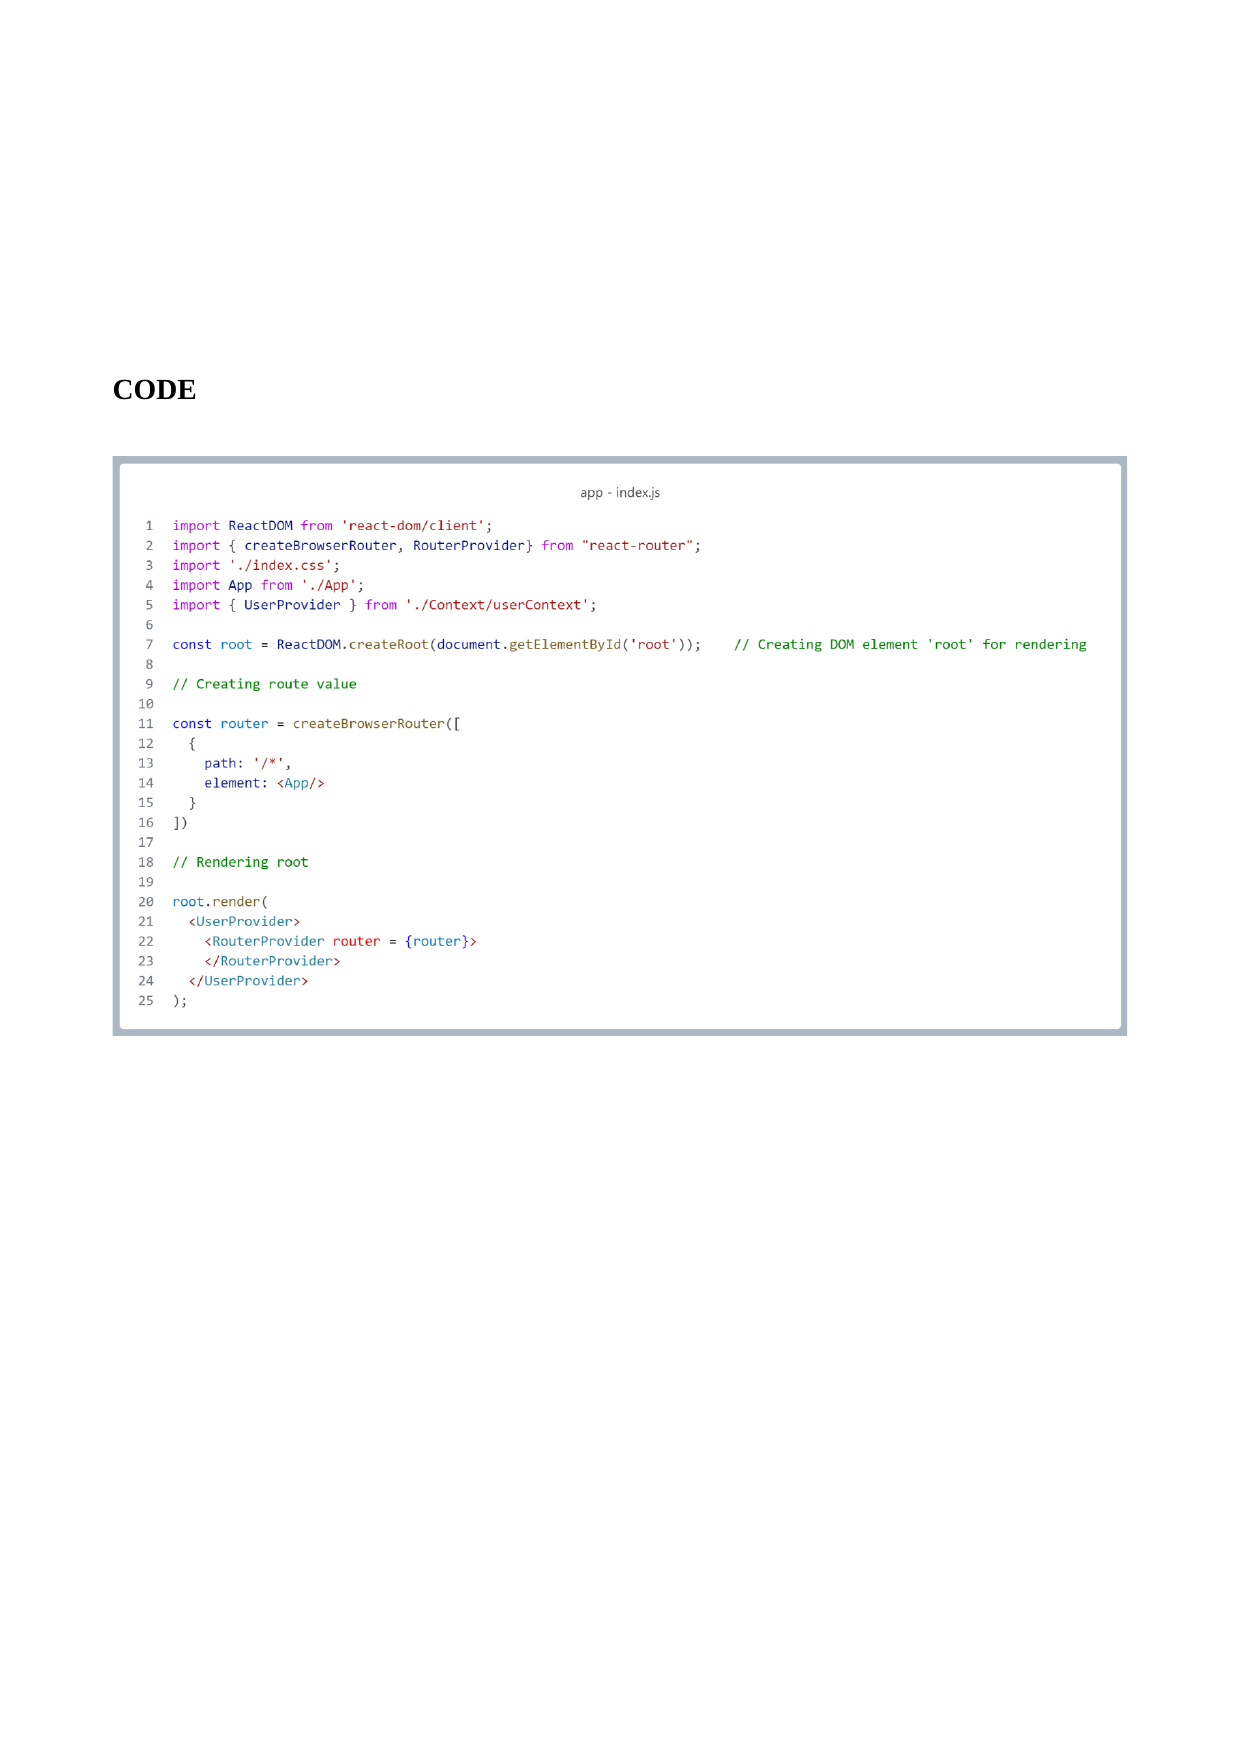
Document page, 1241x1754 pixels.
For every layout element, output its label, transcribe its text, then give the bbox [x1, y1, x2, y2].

picture [112, 456, 1128, 1036]
text CODE [112, 372, 1128, 406]
